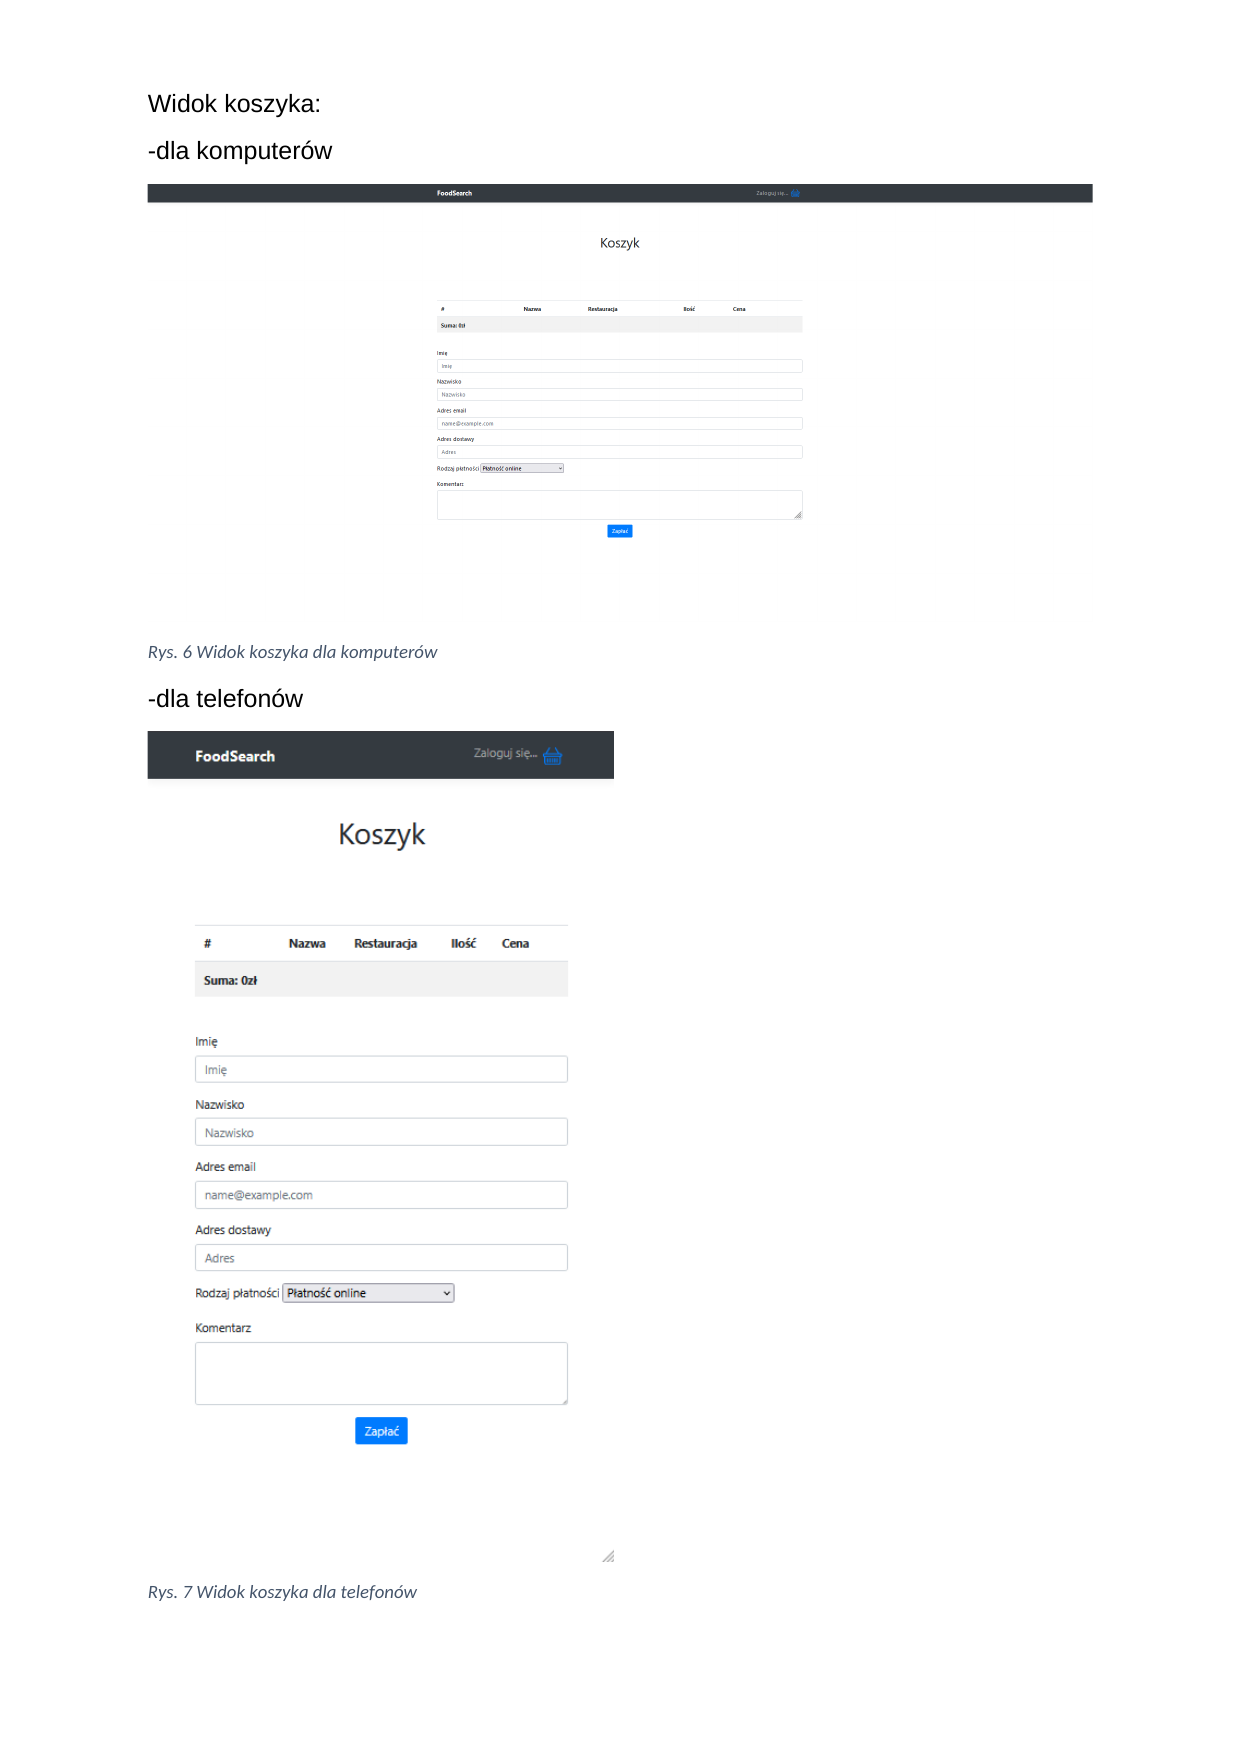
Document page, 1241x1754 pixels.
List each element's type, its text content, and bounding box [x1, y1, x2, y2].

text -dla komputerów [148, 136, 1093, 165]
text Widok koszyka: [148, 89, 1093, 117]
picture [147, 184, 1093, 622]
text Rys. 6 Widok koszyka dla komputerów [148, 640, 1093, 663]
text -dla telefonów [148, 684, 1093, 713]
picture [147, 731, 614, 1562]
text Rys. 7 Widok koszyka dla telefonów [148, 1580, 1093, 1603]
